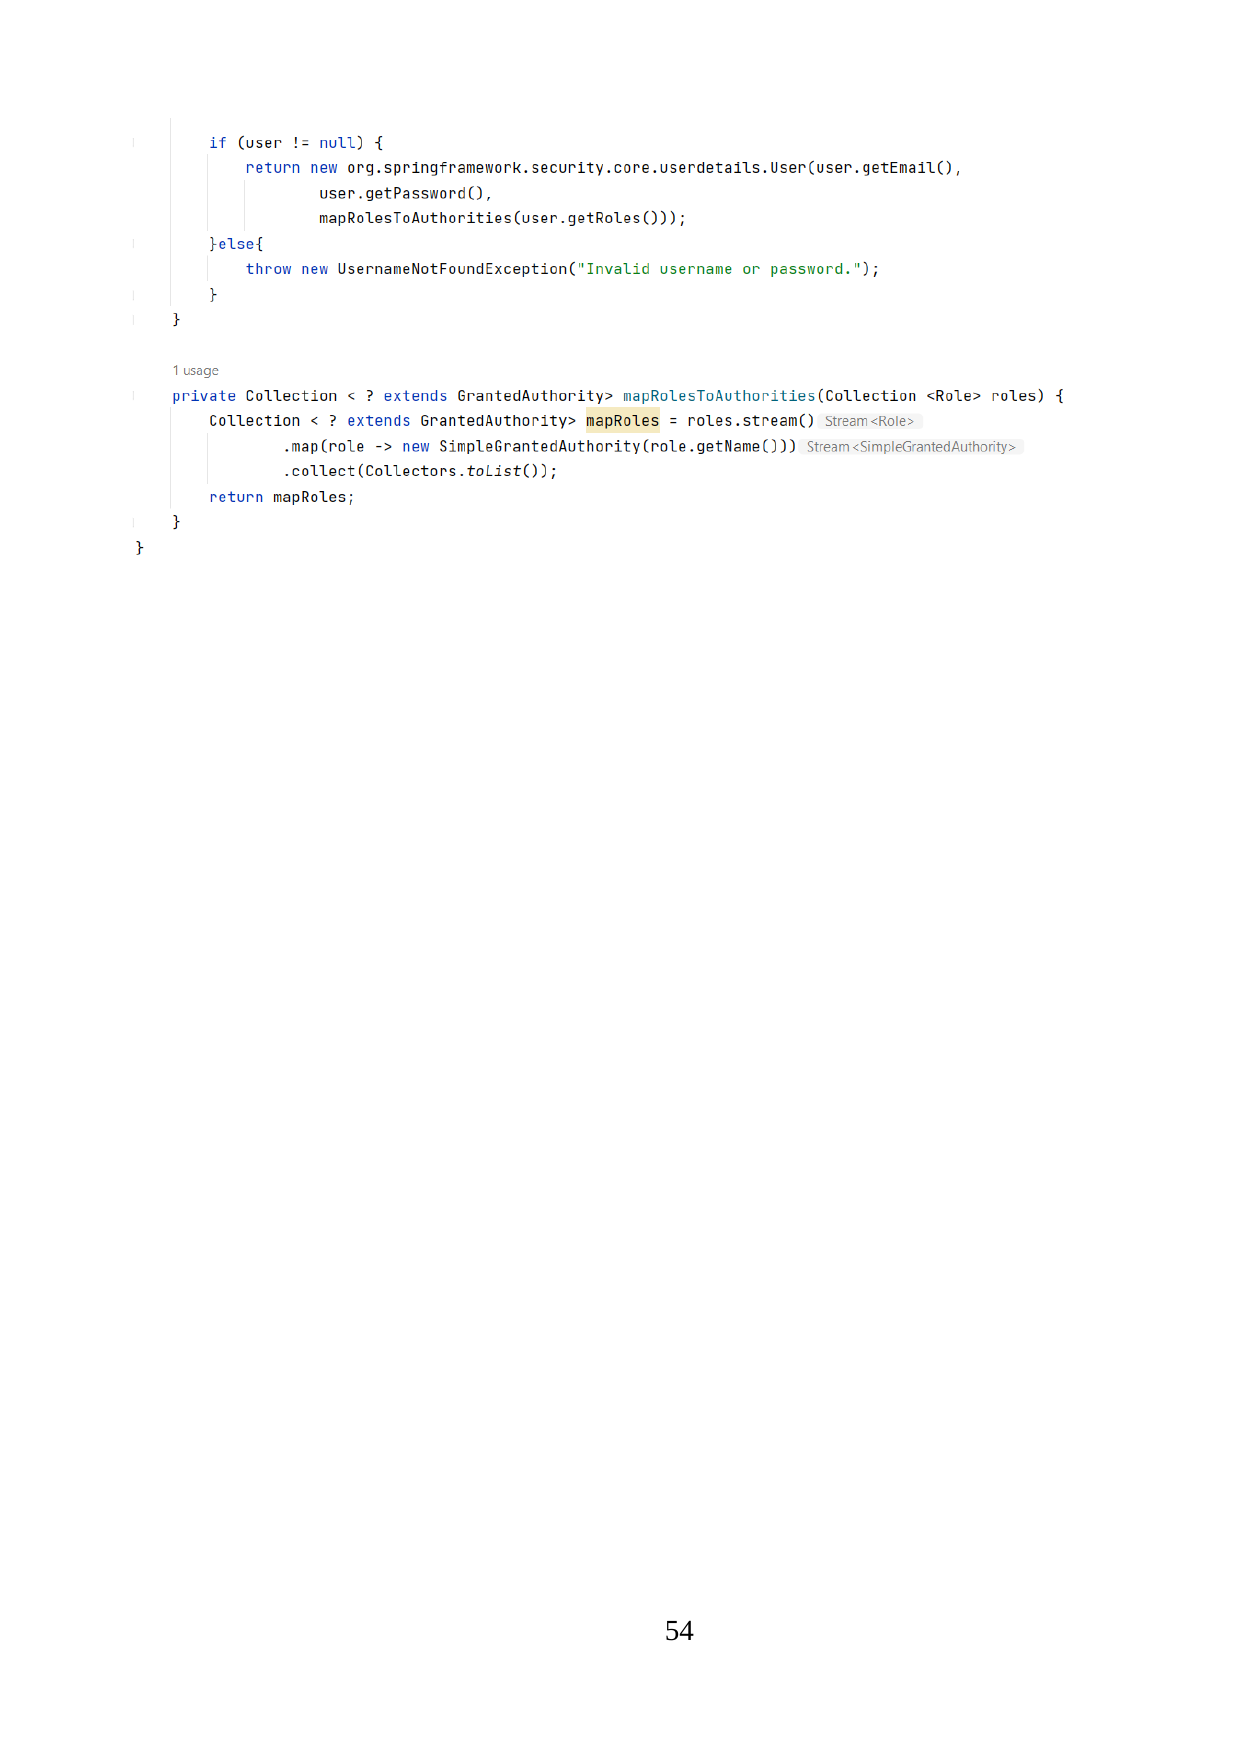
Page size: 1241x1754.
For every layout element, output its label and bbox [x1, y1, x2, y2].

picture [132, 118, 1108, 566]
